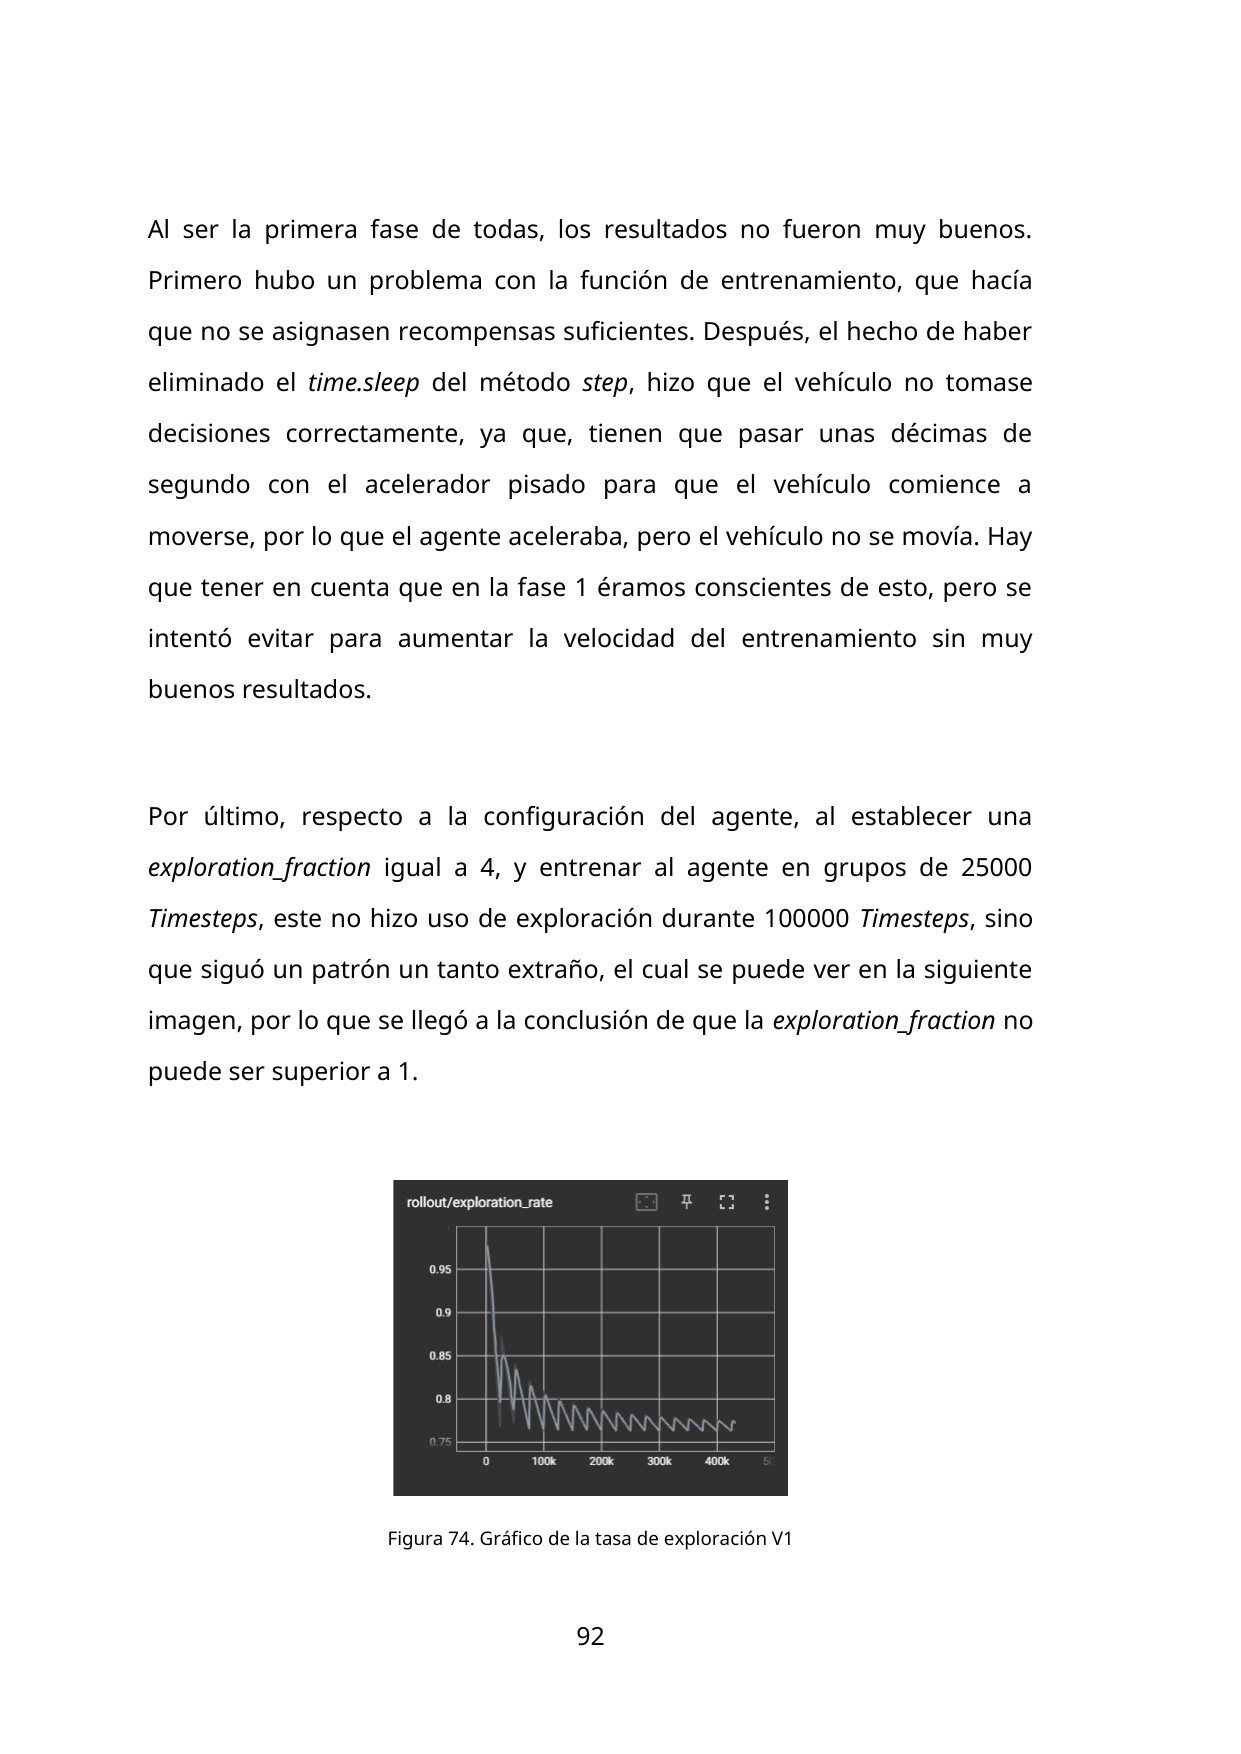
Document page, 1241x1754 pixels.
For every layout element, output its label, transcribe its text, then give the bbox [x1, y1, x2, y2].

text Por último, respecto a la configuración del agente, al establecer una exploration_fraction igual a 4, y entrenar al agente en grupos de 25000 Timesteps, este no hizo uso de exploración durante 100000 Timesteps, sino que siguó un patrón un tanto extraño, el cual se puede ver en la siguiente imagen, por lo que se llegó a la conclusión de que la exploration_fraction no puede ser superior a 1. [148, 798, 1033, 1088]
text Al ser la primera fase de todas, los resultados no fueron muy buenos. Primero hubo un problema con la función de entrenamiento, que hacía que no se asignasen recompensas suficientes. Después, el hecho de haber eliminado el time.sleep del método step, hizo que el vehículo no tomase decisiones correctamente, ya que, tienen que pasar unas décimas de segundo con el acelerador pisado para que el vehículo comience a moverse, por lo que el agente aceleraba, pero el vehículo no se movía. Hay que tener en cuenta que en la fase 1 éramos conscientes de esto, pero se intentó evitar para aumentar la velocidad del entrenamiento sin muy buenos resultados. [148, 212, 1033, 705]
text Figura 74. Gráfico de la tasa de exploración V1 [148, 1525, 1033, 1550]
picture [393, 1180, 788, 1496]
